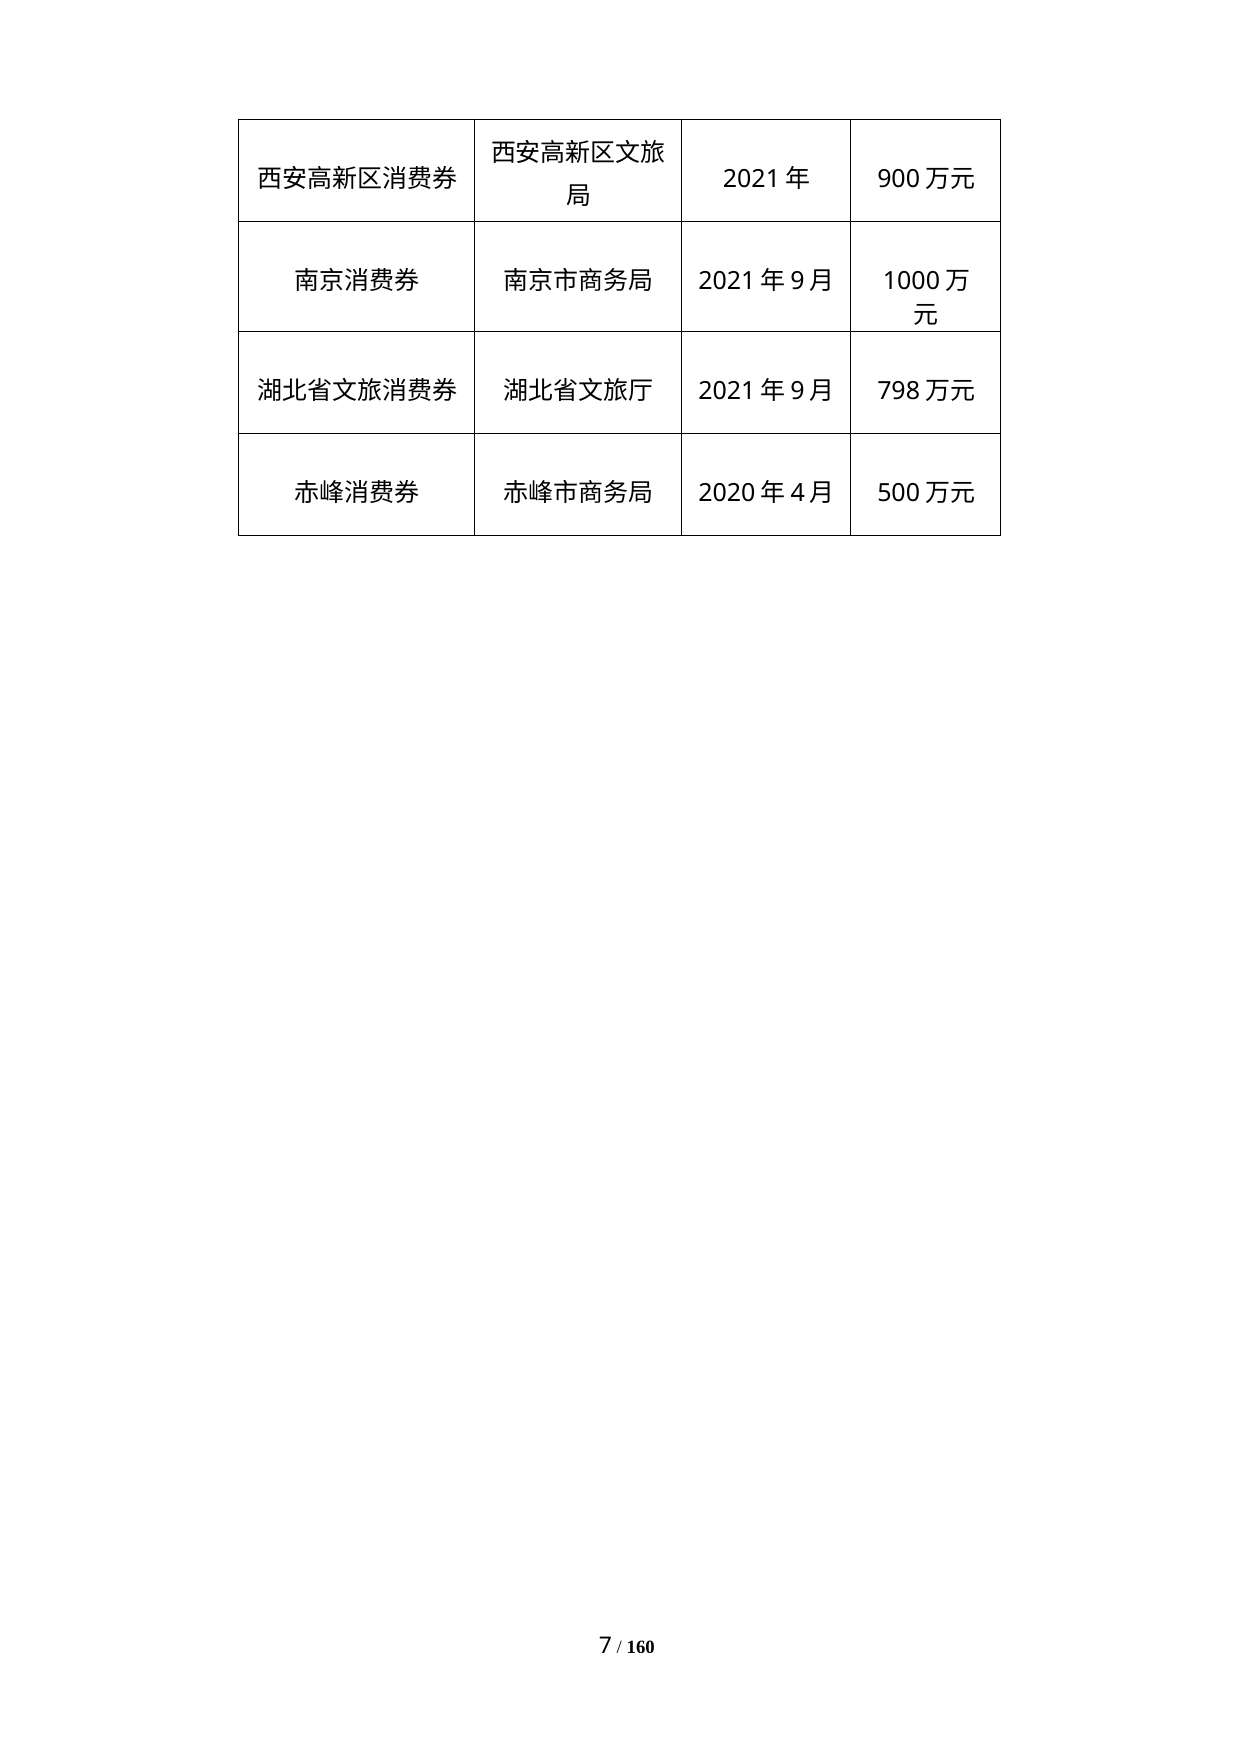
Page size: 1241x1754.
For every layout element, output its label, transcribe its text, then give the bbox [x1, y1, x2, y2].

table_cell 2020年4月 [682, 434, 850, 535]
table_cell 南京市商务局 [475, 222, 681, 331]
table_header 2021年 [682, 120, 850, 221]
table_cell 2021年9月 [682, 222, 850, 331]
table_cell 赤峰消费券 [239, 434, 474, 535]
table_cell 2021年9月 [682, 332, 850, 433]
table_cell 南京消费券 [239, 222, 474, 331]
table_header 西安高新区文旅局 [475, 120, 681, 221]
table_header 900万元 [851, 120, 1000, 221]
table_cell 赤峰市商务局 [475, 434, 681, 535]
table_cell 798万元 [851, 332, 1000, 433]
table_cell 湖北省文旅消费券 [239, 332, 474, 433]
table_cell 湖北省文旅厅 [475, 332, 681, 433]
table_cell 1000万元 [851, 222, 1000, 331]
table_header 西安高新区消费券 [239, 120, 474, 221]
table_cell 500万元 [851, 434, 1000, 535]
